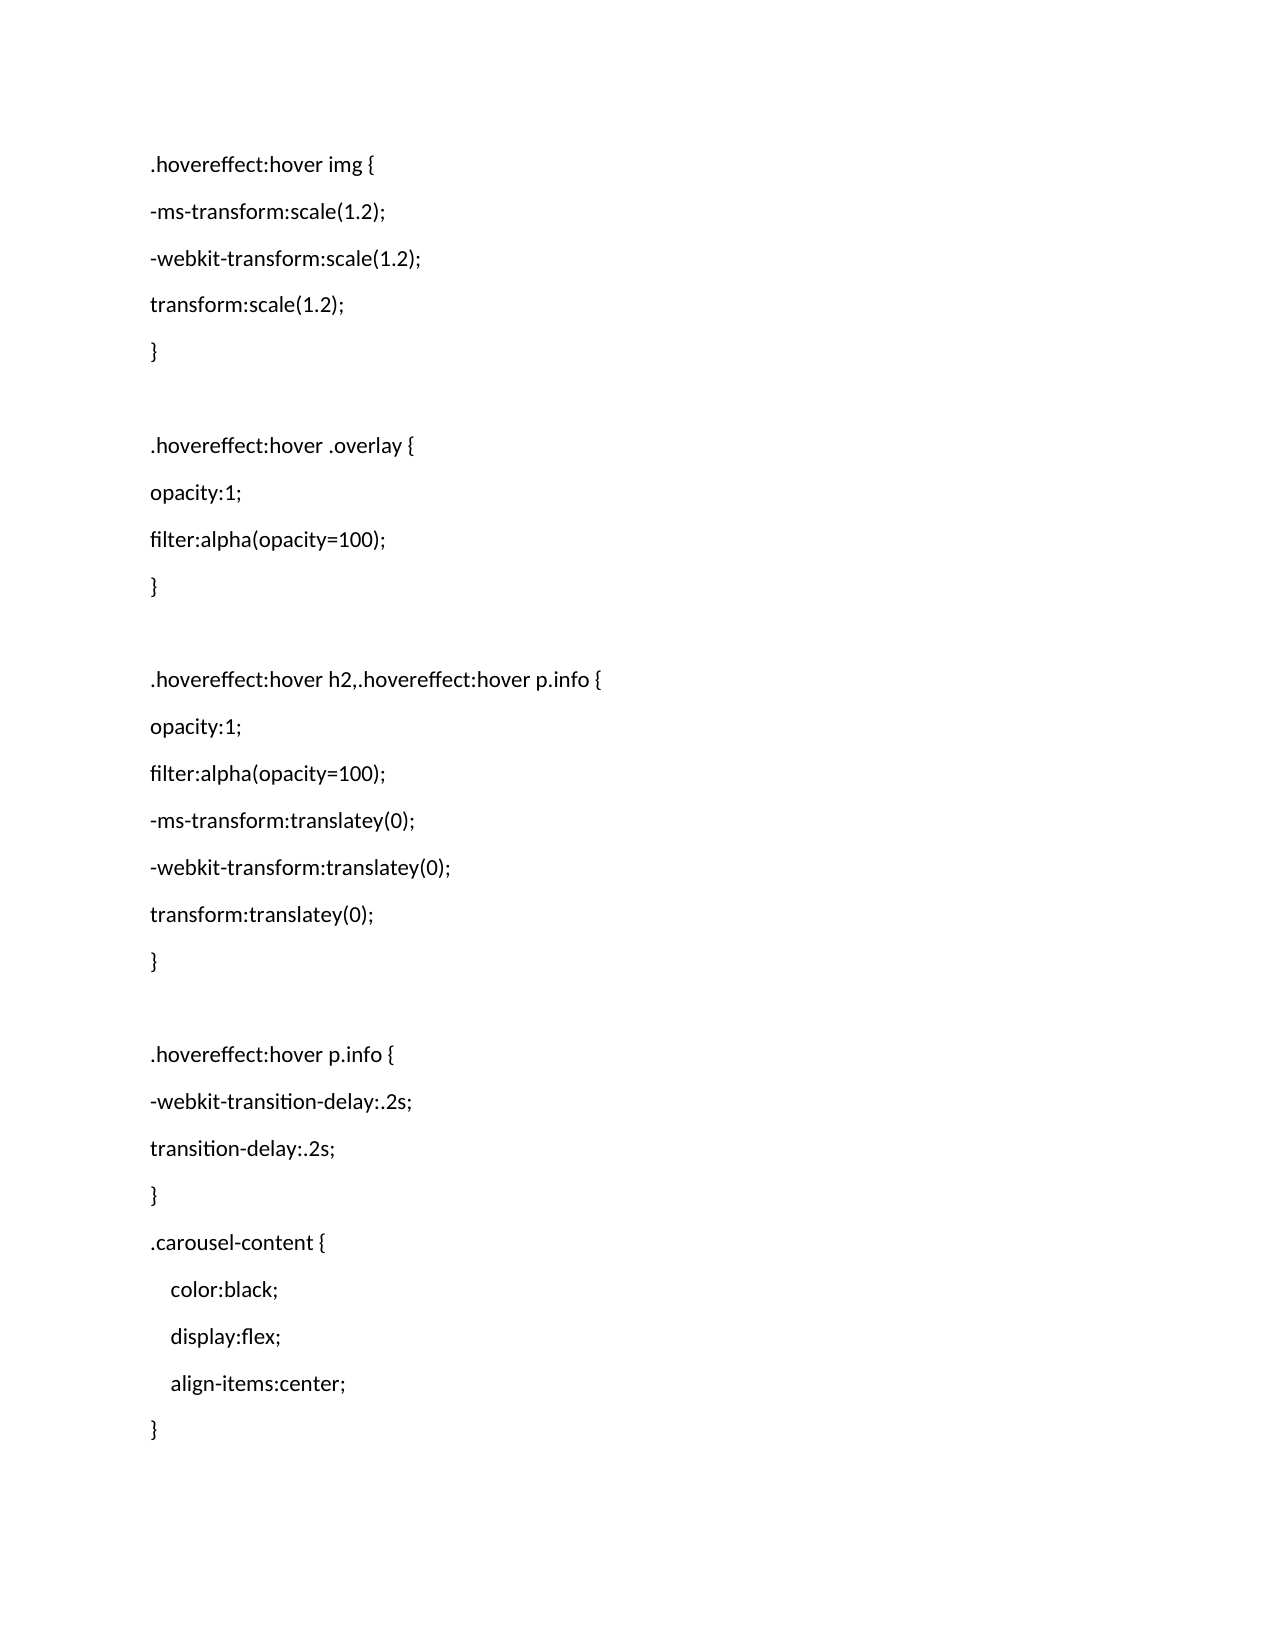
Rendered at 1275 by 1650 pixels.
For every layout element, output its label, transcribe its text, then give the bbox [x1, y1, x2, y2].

text opacity:1; [150, 712, 1125, 741]
text } [150, 1416, 1125, 1444]
text align-items:center; [150, 1369, 1125, 1397]
text transition-delay:.2s; [150, 1134, 1125, 1162]
text -webkit-transform:scale(1.2); [150, 244, 1125, 272]
text transform:scale(1.2); [150, 291, 1125, 319]
text .hovereffect:hover h2,.hovereffect:hover p.info { [150, 666, 1125, 694]
text .hovereffect:hover .overlay { [150, 431, 1125, 459]
text color:black; [150, 1275, 1125, 1303]
text } [150, 572, 1125, 600]
text .hovereffect:hover img { [150, 150, 1125, 178]
text } [150, 1181, 1125, 1209]
text } [150, 337, 1125, 366]
text -ms-transform:translatey(0); [150, 806, 1125, 834]
text display:flex; [150, 1322, 1125, 1350]
text -webkit-transition-delay:.2s; [150, 1087, 1125, 1116]
text } [150, 947, 1125, 975]
text filter:alpha(opacity=100); [150, 759, 1125, 787]
text .carousel-content { [150, 1228, 1125, 1256]
text opacity:1; [150, 478, 1125, 506]
text -webkit-transform:translatey(0); [150, 853, 1125, 881]
text .hovereffect:hover p.info { [150, 1041, 1125, 1069]
text -ms-transform:scale(1.2); [150, 197, 1125, 225]
text transform:translatey(0); [150, 900, 1125, 928]
text filter:alpha(opacity=100); [150, 525, 1125, 553]
